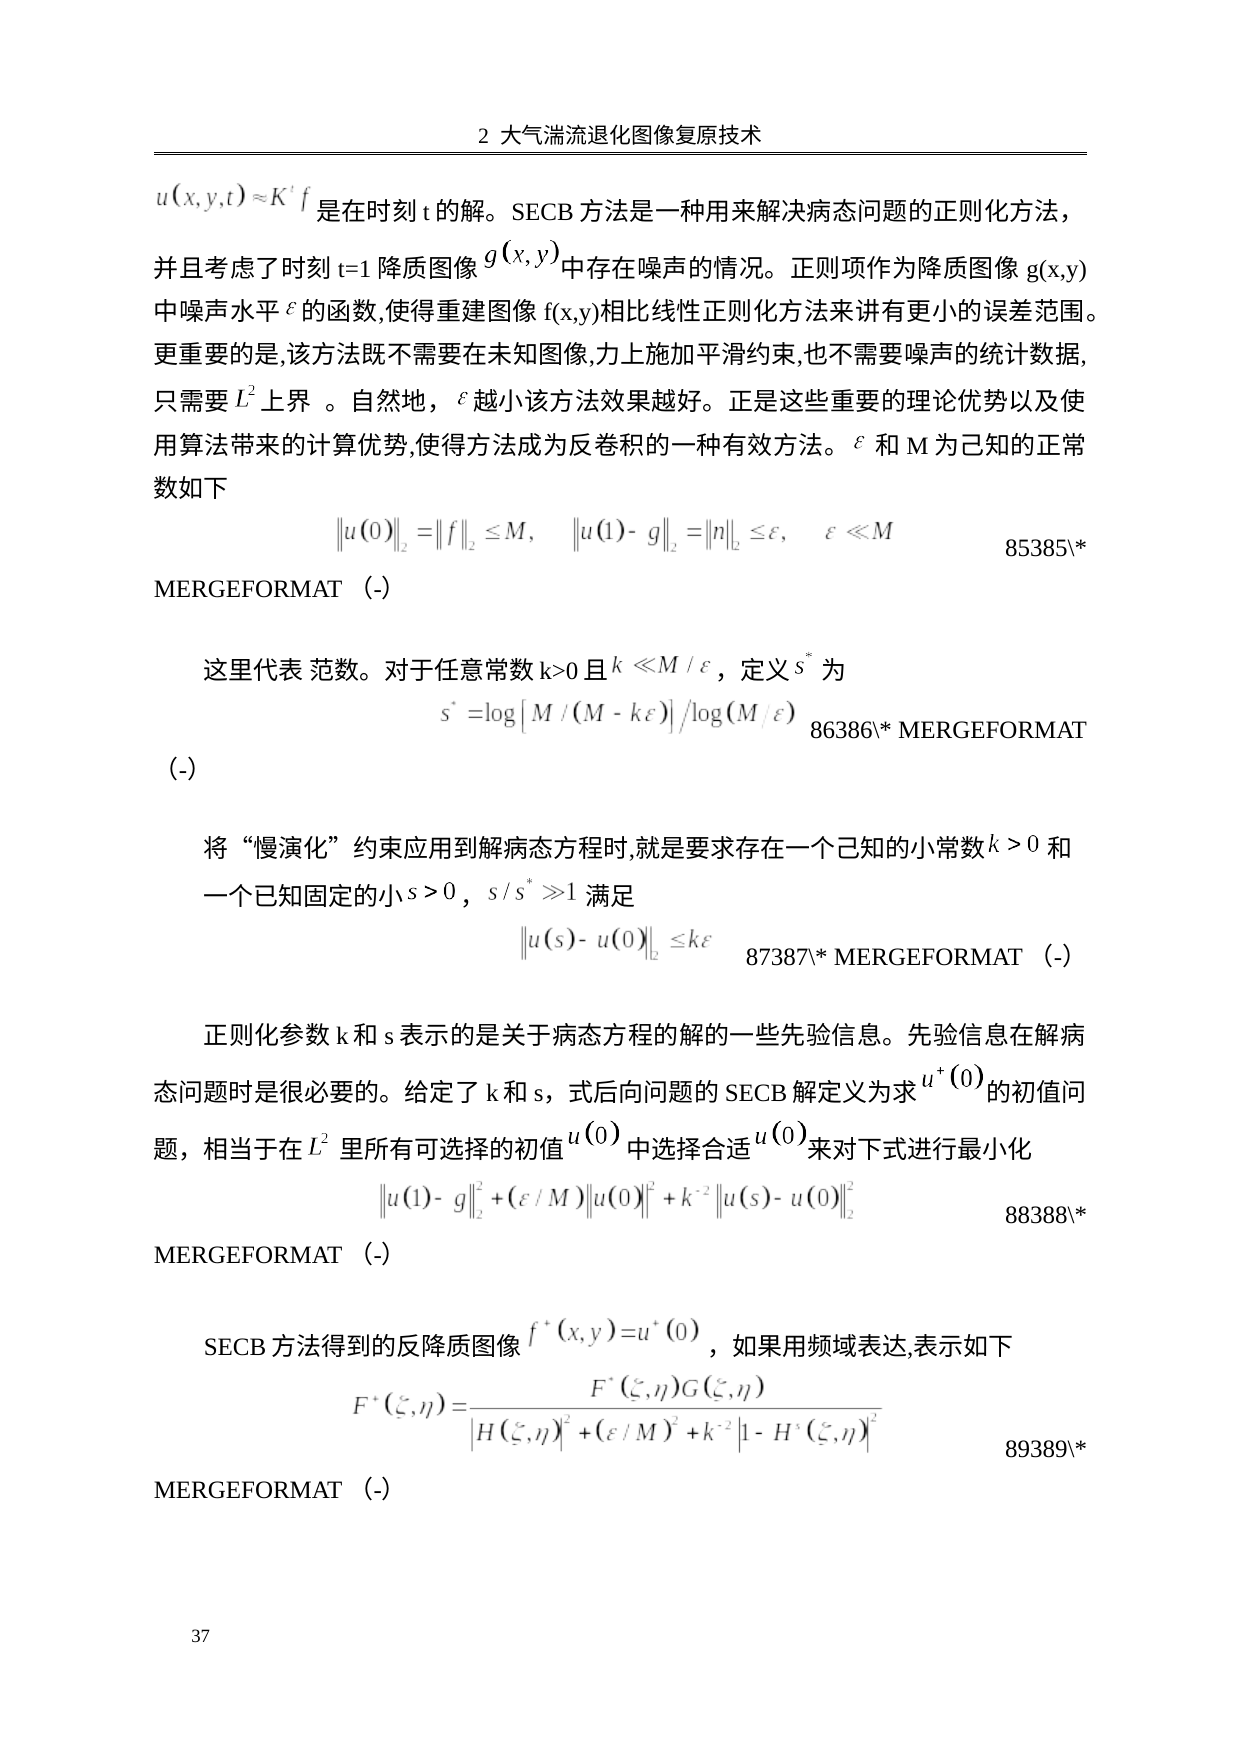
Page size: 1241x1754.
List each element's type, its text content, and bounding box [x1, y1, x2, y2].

text 一个已知固定的小， 满足 [153, 872, 1087, 913]
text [153, 177, 1087, 505]
text 将“慢演化”约束应用到解病态方程时,就是要求存在一个己知的小常数 和 [153, 828, 1087, 865]
text SECB方法得到的反降质图像 ，如果用频域表达,表示如下 [153, 1312, 1087, 1362]
text 正则化参数k和s表示的是关于病态方程的解的一些先验信息。先验信息在解病态问题时是很必要的。给定了k和s，式后向问题的SECB解定义为求的初值问题，相当于在 里所有可选择的初值 中选择合适来对下式进行最小化 [153, 1015, 1087, 1166]
text 这里代表 范数。对于任意常数k>0且，定义 为 [153, 646, 1087, 687]
